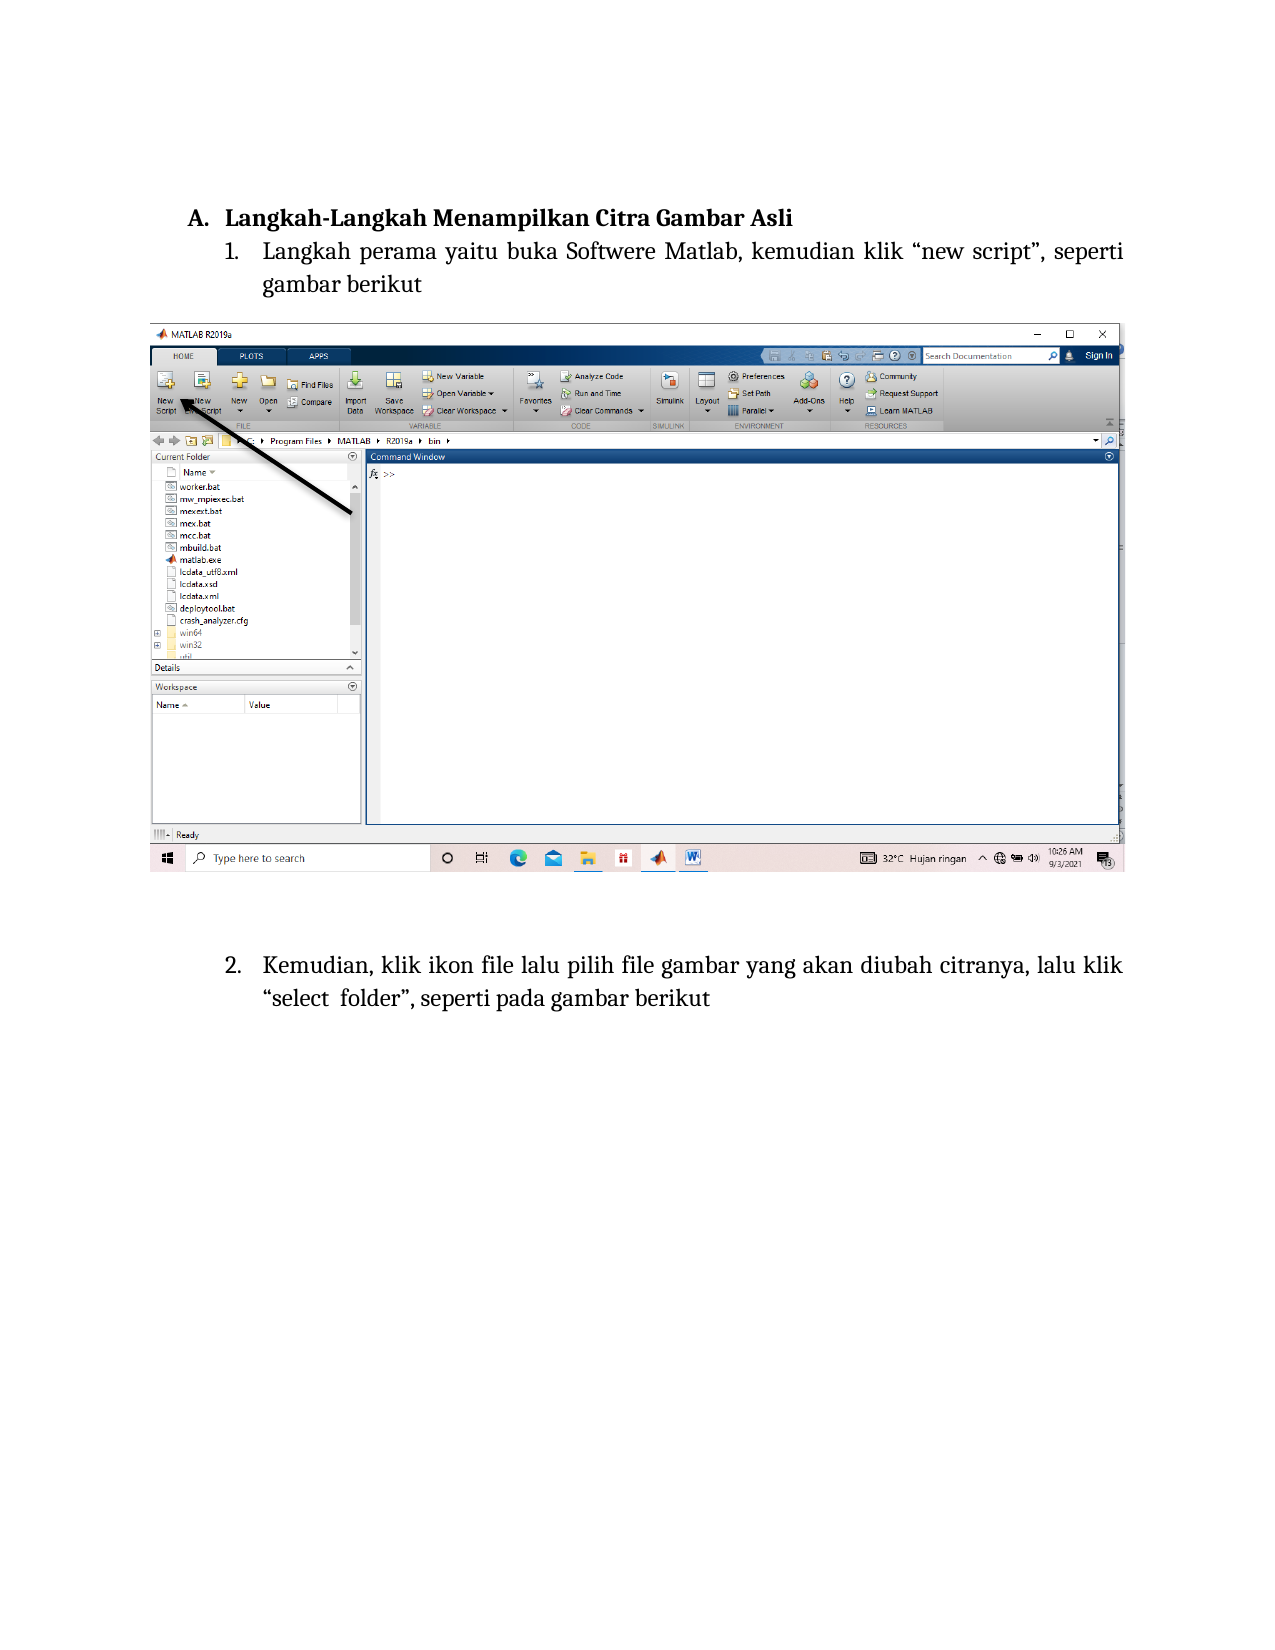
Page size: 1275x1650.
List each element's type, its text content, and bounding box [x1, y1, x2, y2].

list Kemudian, klik ikon file lalu pilih file gambar yang akan diubah citranya, lalu klik “select folder”, seperti pada gambar berikut [225, 951, 1125, 1012]
list Langkah perama yaitu buka Softwere Matlab, kemudian klik “new script”, seperti gambar berikut [225, 237, 1125, 299]
list Langkah-Langkah Menampilkan Citra Gambar Asli [187, 204, 1125, 233]
picture [150, 323, 1125, 872]
